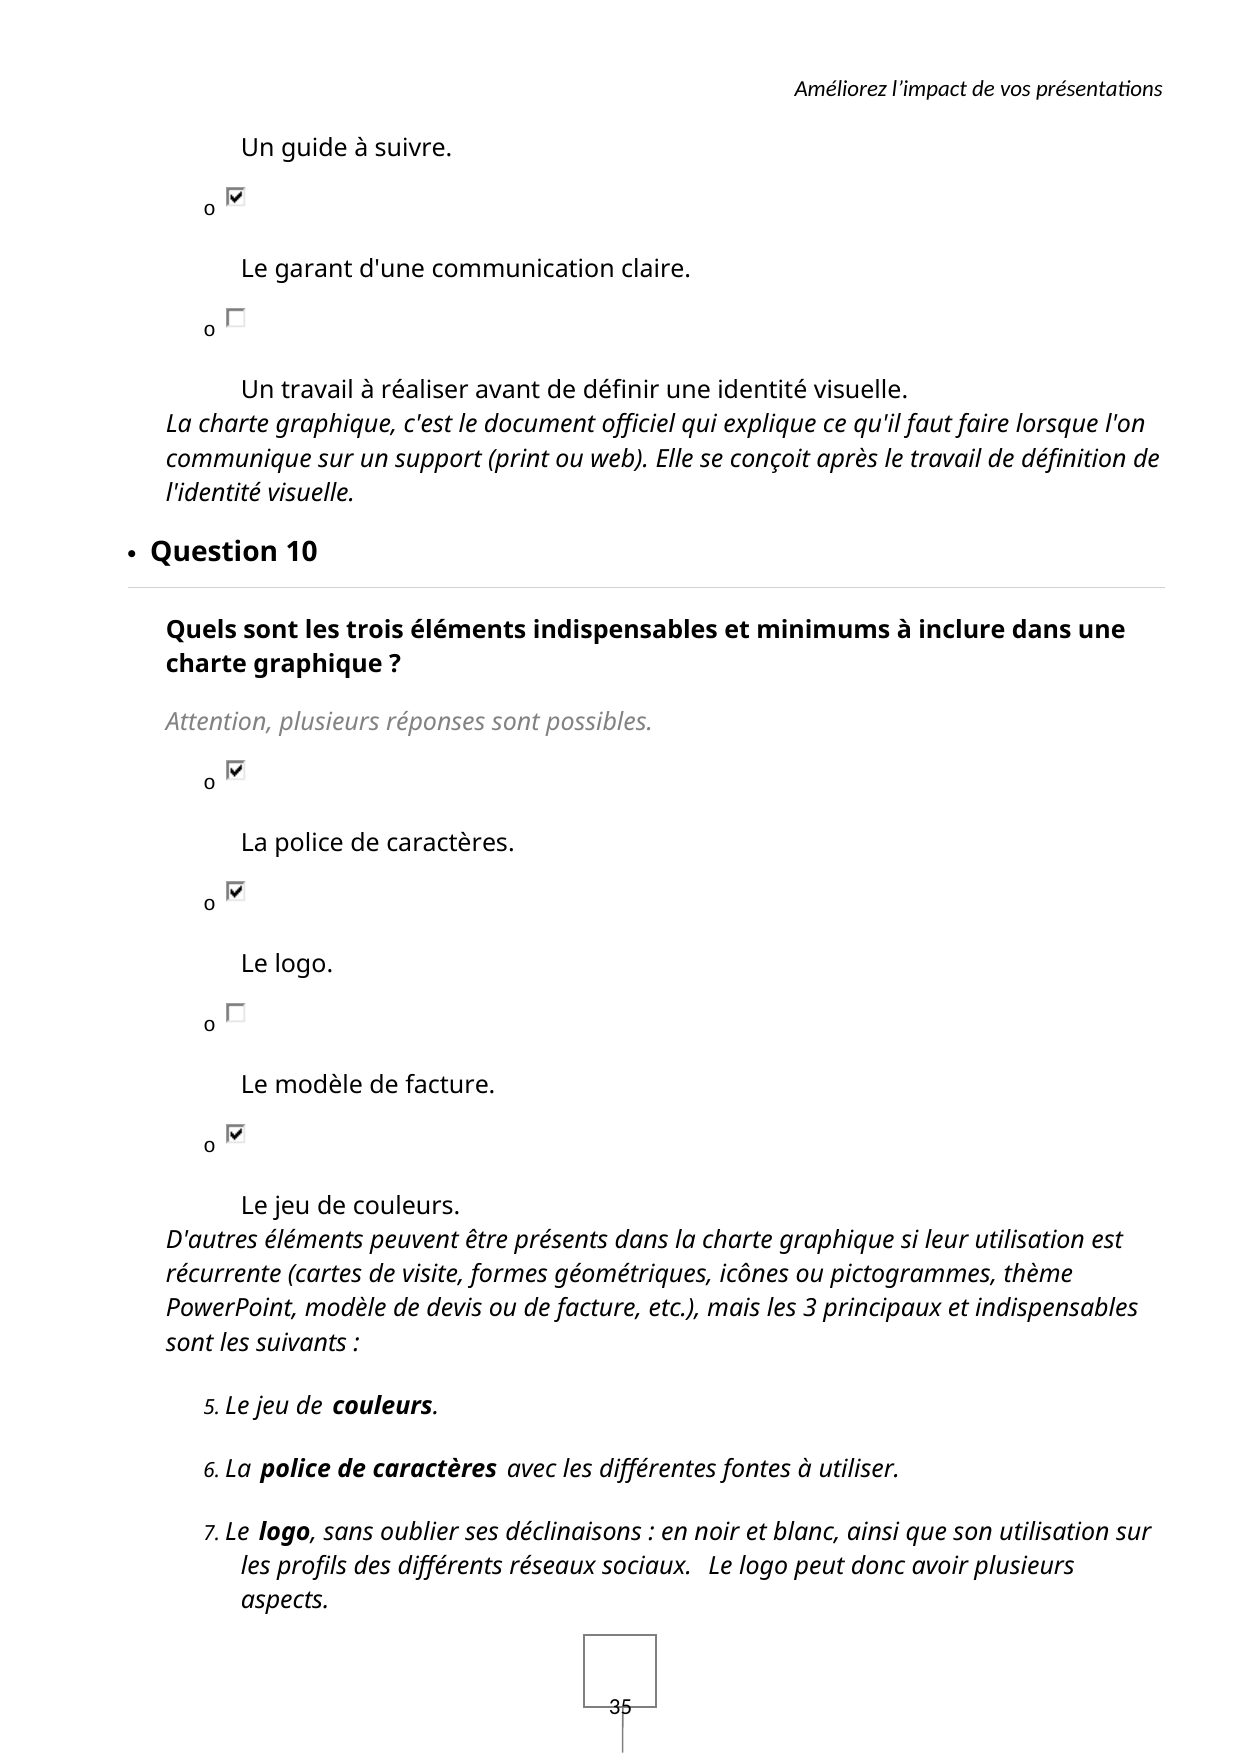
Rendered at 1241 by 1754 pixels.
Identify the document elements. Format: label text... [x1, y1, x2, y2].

list Le jeu de couleurs. [203, 1387, 1165, 1421]
text Le jeu de couleurs. [241, 1188, 1165, 1222]
text D'autres éléments peuvent être présents dans la charte graphique si leur utilisation est récurrente (cartes de visite, formes géométriques, icônes ou pictogrammes, thème PowerPoint, modèle de devis ou de facture, etc.), mais les 3 principaux et indispensables sont les suivants : [166, 1222, 1165, 1358]
text Le garant d'une communication claire. [241, 251, 1165, 285]
text Le logo. [241, 946, 1165, 980]
text Attention, plusieurs réponses sont possibles. [166, 703, 1165, 737]
text La police de caractères. [241, 824, 1165, 858]
text Le modèle de facture. [241, 1067, 1165, 1101]
text Un travail à réaliser avant de définir une identité visuelle. [241, 372, 1165, 406]
text Un guide à suivre. [241, 130, 1165, 164]
list La police de caractères avec les différentes fontes à utiliser. [203, 1451, 1165, 1485]
subtitle Question 10 [128, 532, 1165, 587]
text Quels sont les trois éléments indispensables et minimums à inclure dans une charte graphique ? [166, 612, 1165, 680]
list Le logo, sans oublier ses déclinaisons : en noir et blanc, ainsi que son utilisation sur les profils des différents réseaux sociaux. Le logo peut donc avoir plusieurs aspects. [203, 1514, 1165, 1616]
text La charte graphique, c'est le document officiel qui explique ce qu'il faut faire lorsque l'on communique sur un support (print ou web). Elle se conçoit après le travail de définition de l'identité visuelle. [166, 406, 1165, 508]
